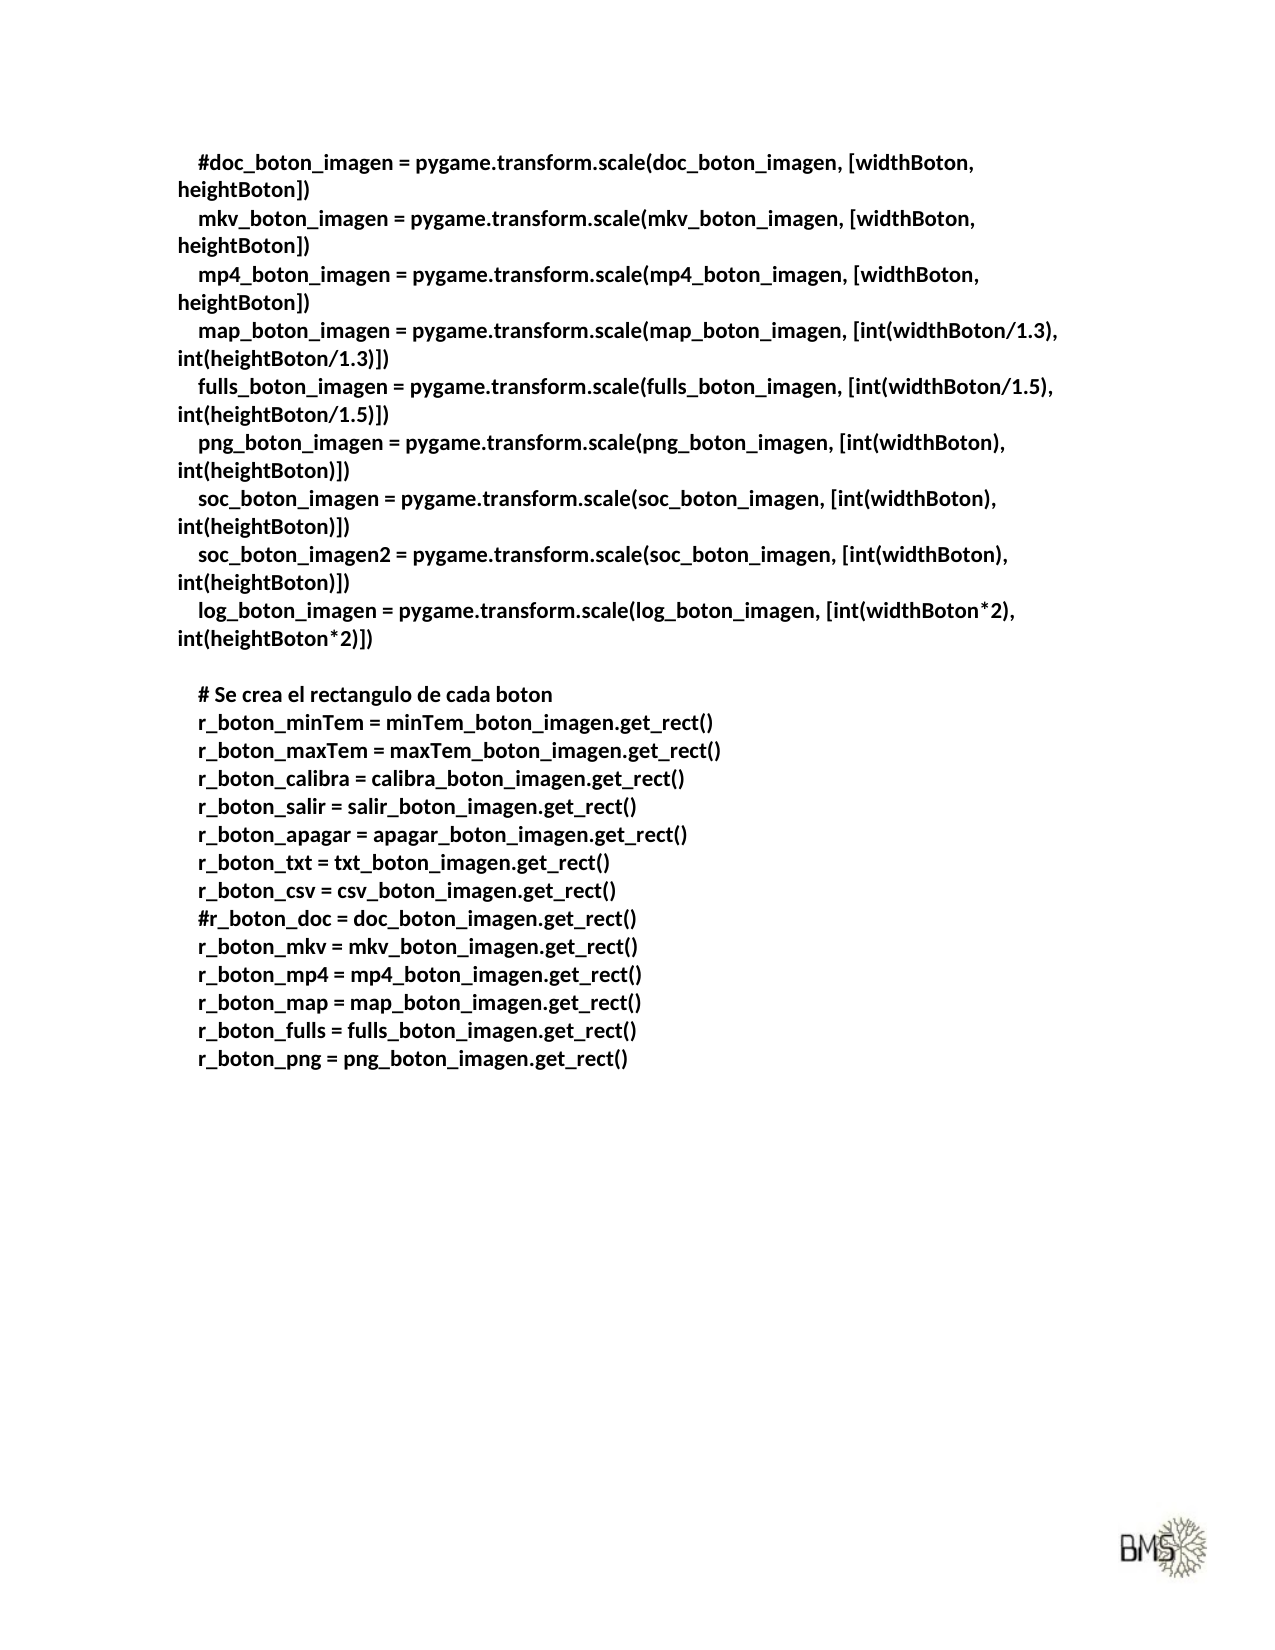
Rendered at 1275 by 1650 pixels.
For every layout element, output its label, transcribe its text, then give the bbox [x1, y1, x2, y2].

text r_boton_csv = csv_boton_imagen.get_rect() [177, 876, 1098, 904]
text r_boton_mp4 = mp4_boton_imagen.get_rect() [177, 960, 1098, 988]
text r_boton_calibra = calibra_boton_imagen.get_rect() [177, 764, 1098, 792]
text r_boton_map = map_boton_imagen.get_rect() [177, 988, 1098, 1016]
text #doc_boton_imagen = pygame.transform.scale(doc_boton_imagen, [widthBoton, heightBoton]) [177, 148, 1098, 204]
text r_boton_fulls = fulls_boton_imagen.get_rect() [177, 1016, 1098, 1044]
text fulls_boton_imagen = pygame.transform.scale(fulls_boton_imagen, [int(widthBoton/1.5), int(heightBoton/1.5)]) [177, 372, 1098, 428]
text #r_boton_doc = doc_boton_imagen.get_rect() [177, 904, 1098, 932]
text r_boton_png = png_boton_imagen.get_rect() [177, 1044, 1098, 1072]
text png_boton_imagen = pygame.transform.scale(png_boton_imagen, [int(widthBoton), int(heightBoton)]) [177, 428, 1098, 484]
picture [1116, 1502, 1207, 1593]
text r_boton_apagar = apagar_boton_imagen.get_rect() [177, 820, 1098, 848]
text map_boton_imagen = pygame.transform.scale(map_boton_imagen, [int(widthBoton/1.3), int(heightBoton/1.3)]) [177, 316, 1098, 372]
text soc_boton_imagen = pygame.transform.scale(soc_boton_imagen, [int(widthBoton), int(heightBoton)]) [177, 484, 1098, 540]
text r_boton_maxTem = maxTem_boton_imagen.get_rect() [177, 736, 1098, 764]
text r_boton_mkv = mkv_boton_imagen.get_rect() [177, 932, 1098, 960]
text mkv_boton_imagen = pygame.transform.scale(mkv_boton_imagen, [widthBoton, heightBoton]) [177, 204, 1098, 260]
text mp4_boton_imagen = pygame.transform.scale(mp4_boton_imagen, [widthBoton, heightBoton]) [177, 260, 1098, 316]
text # Se crea el rectangulo de cada boton [177, 680, 1098, 708]
text log_boton_imagen = pygame.transform.scale(log_boton_imagen, [int(widthBoton*2), int(heightBoton*2)]) [177, 596, 1098, 652]
text r_boton_txt = txt_boton_imagen.get_rect() [177, 848, 1098, 876]
text soc_boton_imagen2 = pygame.transform.scale(soc_boton_imagen, [int(widthBoton), int(heightBoton)]) [177, 540, 1098, 596]
text r_boton_salir = salir_boton_imagen.get_rect() [177, 792, 1098, 820]
text r_boton_minTem = minTem_boton_imagen.get_rect() [177, 708, 1098, 736]
